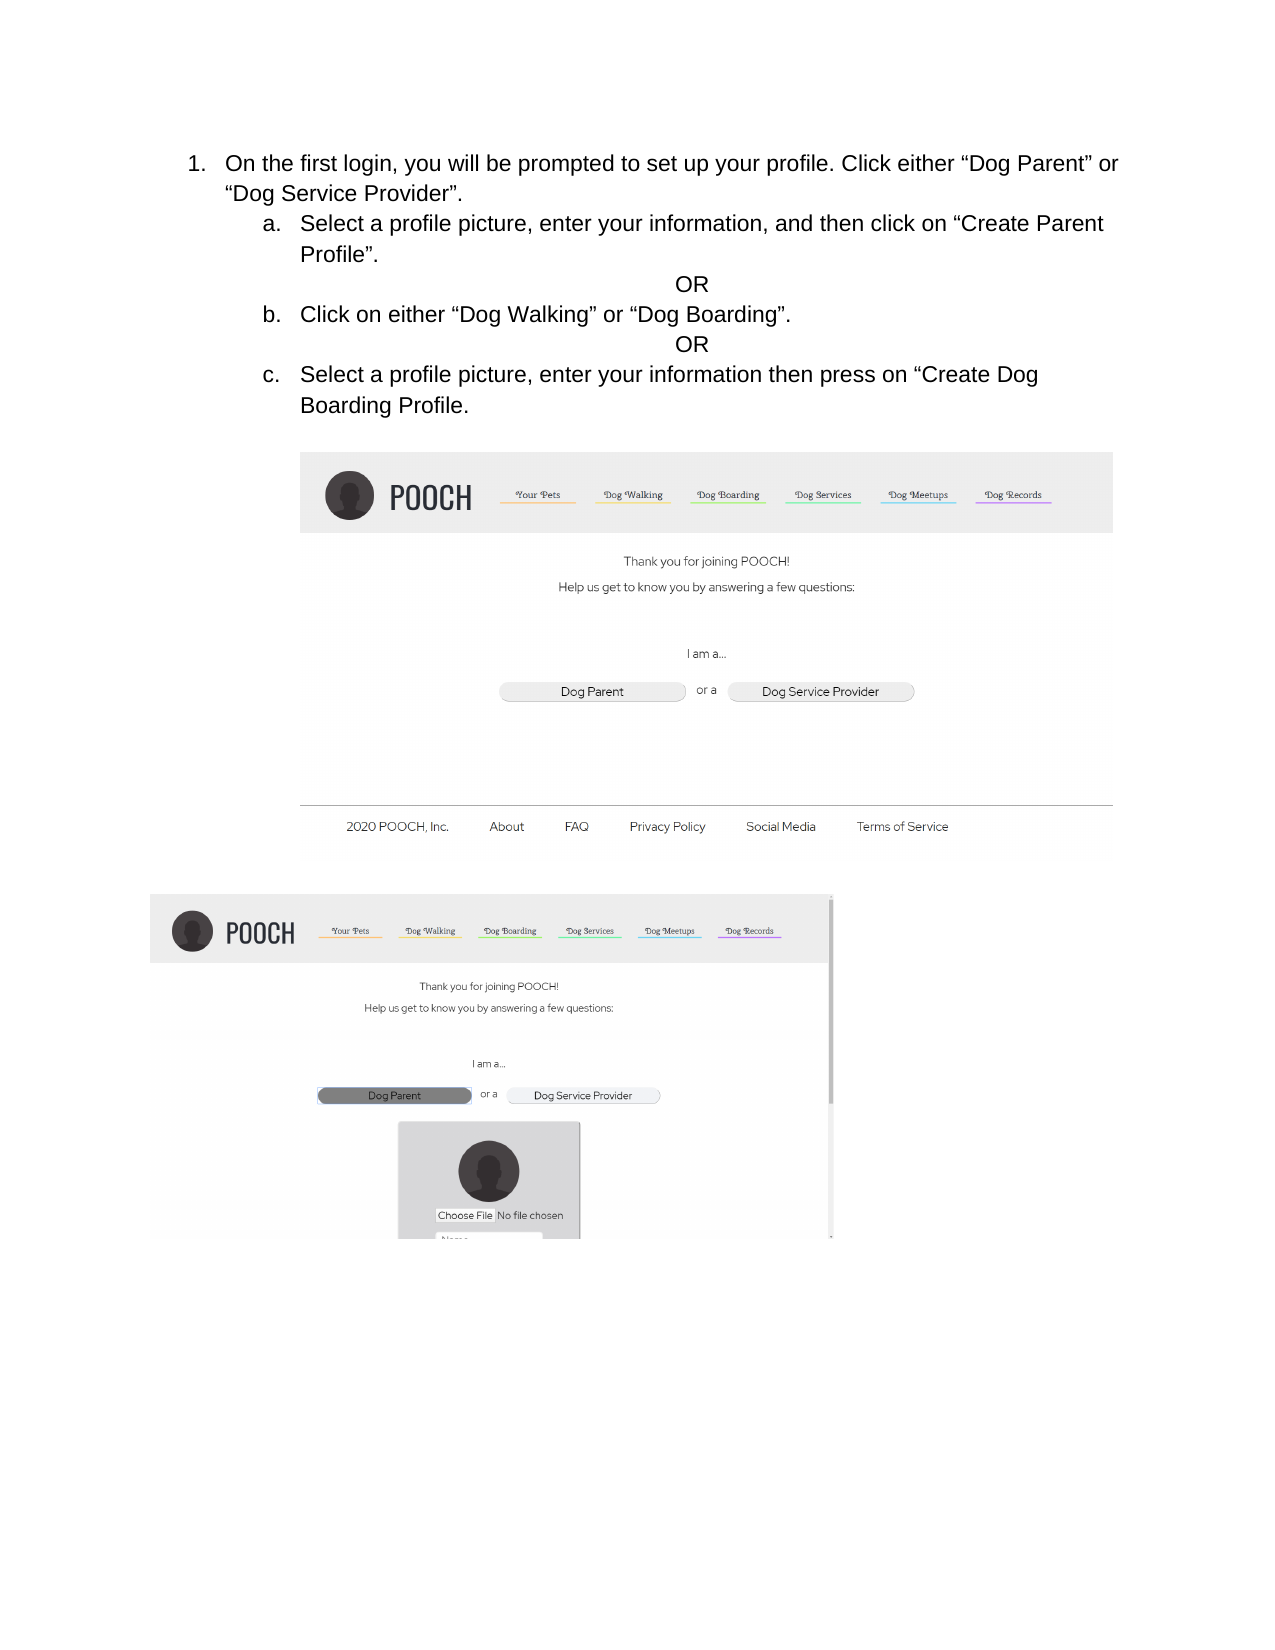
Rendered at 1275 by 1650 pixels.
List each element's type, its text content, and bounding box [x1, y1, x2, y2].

list Click on either “Dog Walking” or “Dog Boarding”. OR [262, 301, 1125, 358]
list On the first login, you will be prompted to set up your profile. Click either “Dog Parent” or “Dog Service Provider”. [187, 150, 1125, 207]
picture [300, 452, 1113, 861]
picture [150, 894, 834, 1239]
list Select a profile picture, enter your information, and then click on “Create Parent Profile”. OR [262, 210, 1125, 297]
